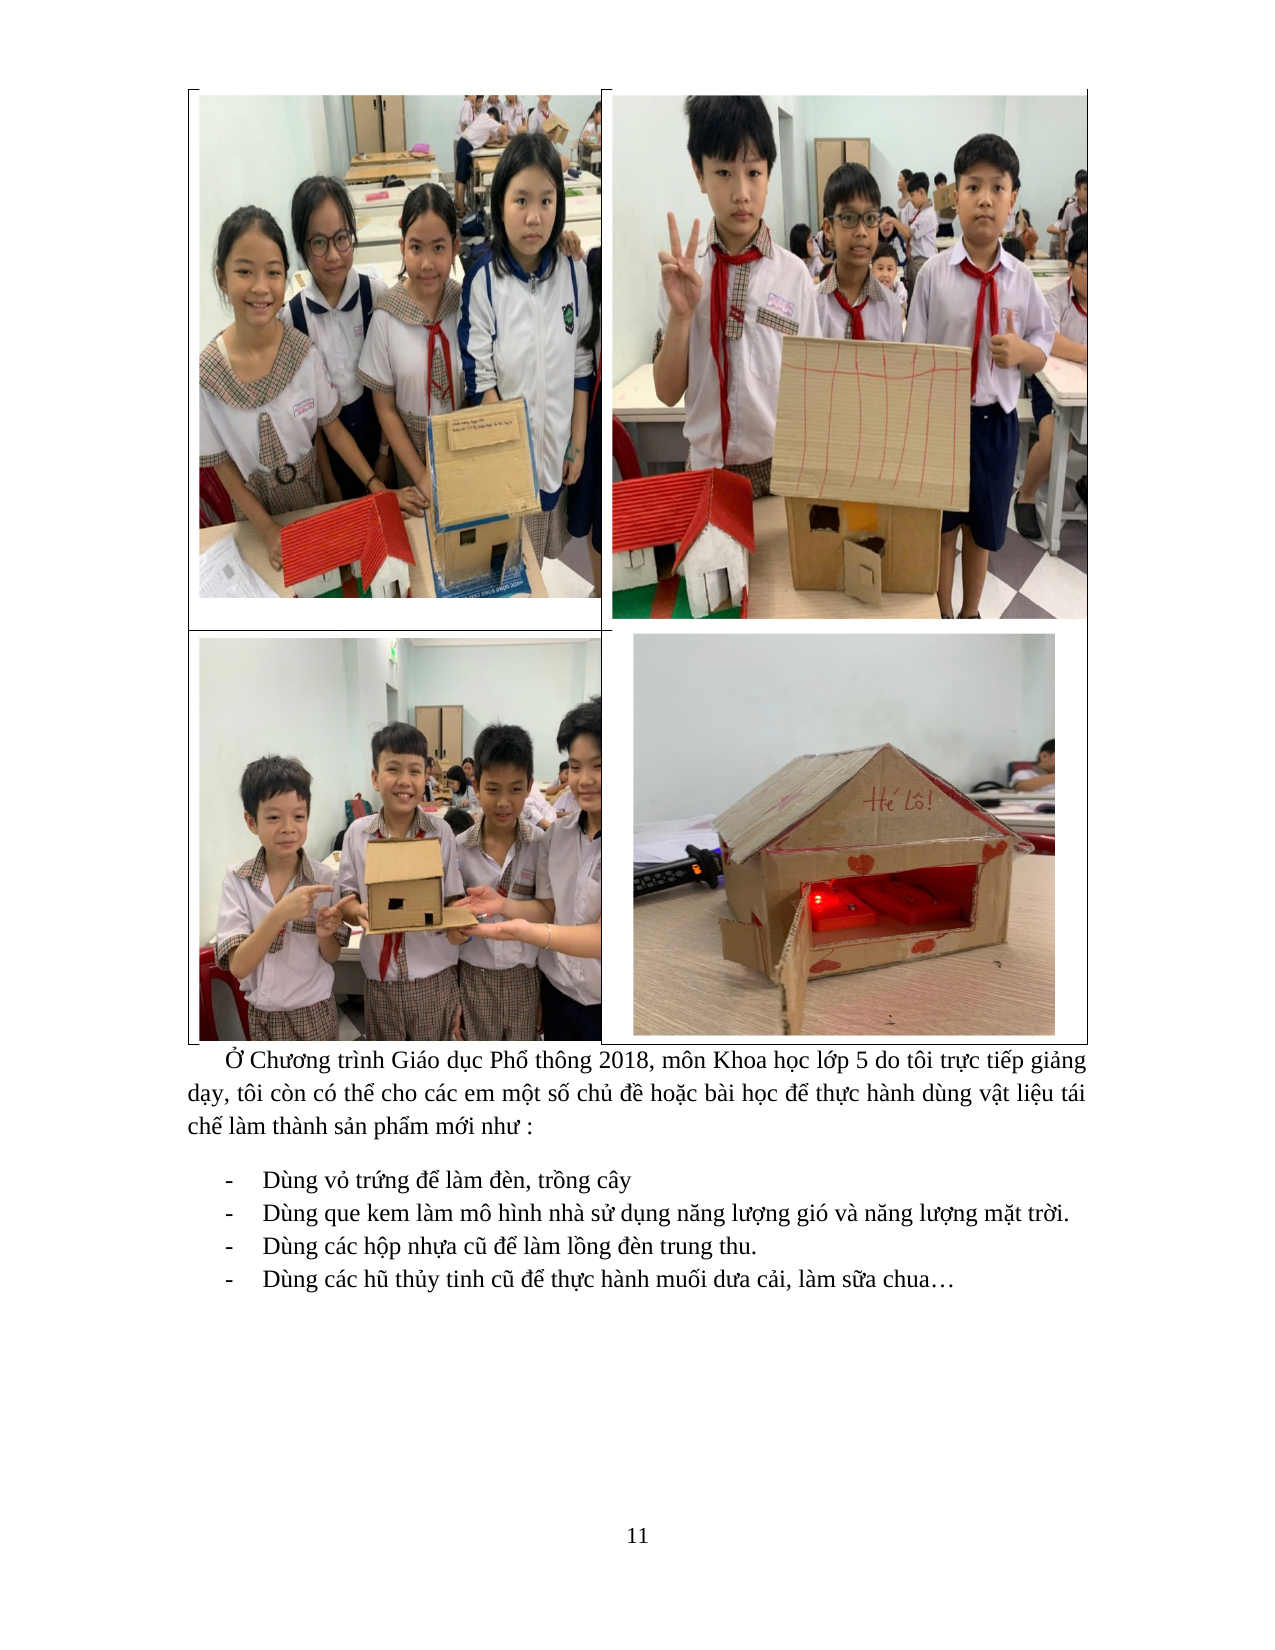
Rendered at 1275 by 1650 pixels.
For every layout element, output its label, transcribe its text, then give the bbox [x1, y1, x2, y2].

table_cell [189, 631, 199, 1044]
list Dùng que kem làm mô hình nhà sử dụng năng lượng gió và năng lượng mặt trời. [225, 1198, 1087, 1227]
table_cell [602, 631, 1087, 1044]
text Ở Chương trình Giáo dục Phổ thông 2018, môn Khoa học lớp 5 do tôi trực tiếp giảng dạy, tôi còn có thể cho các em một số chủ đề hoặc bài học để thực hành dùng vật liệu tái chế làm thành sản phẩm mới như : [187, 1045, 1087, 1140]
list Dùng các hộp nhựa cũ để làm lồng đèn trung thu. [225, 1231, 1087, 1260]
picture [612, 89, 1087, 1038]
table_cell [602, 90, 612, 630]
picture [199, 631, 601, 1045]
list Dùng vỏ trứng để làm đèn, trồng cây [225, 1165, 1087, 1194]
table_cell [189, 90, 601, 630]
picture [199, 89, 601, 620]
list Dùng các hũ thủy tinh cũ để thực hành muối dưa cải, làm sữa chua… [225, 1264, 1087, 1293]
